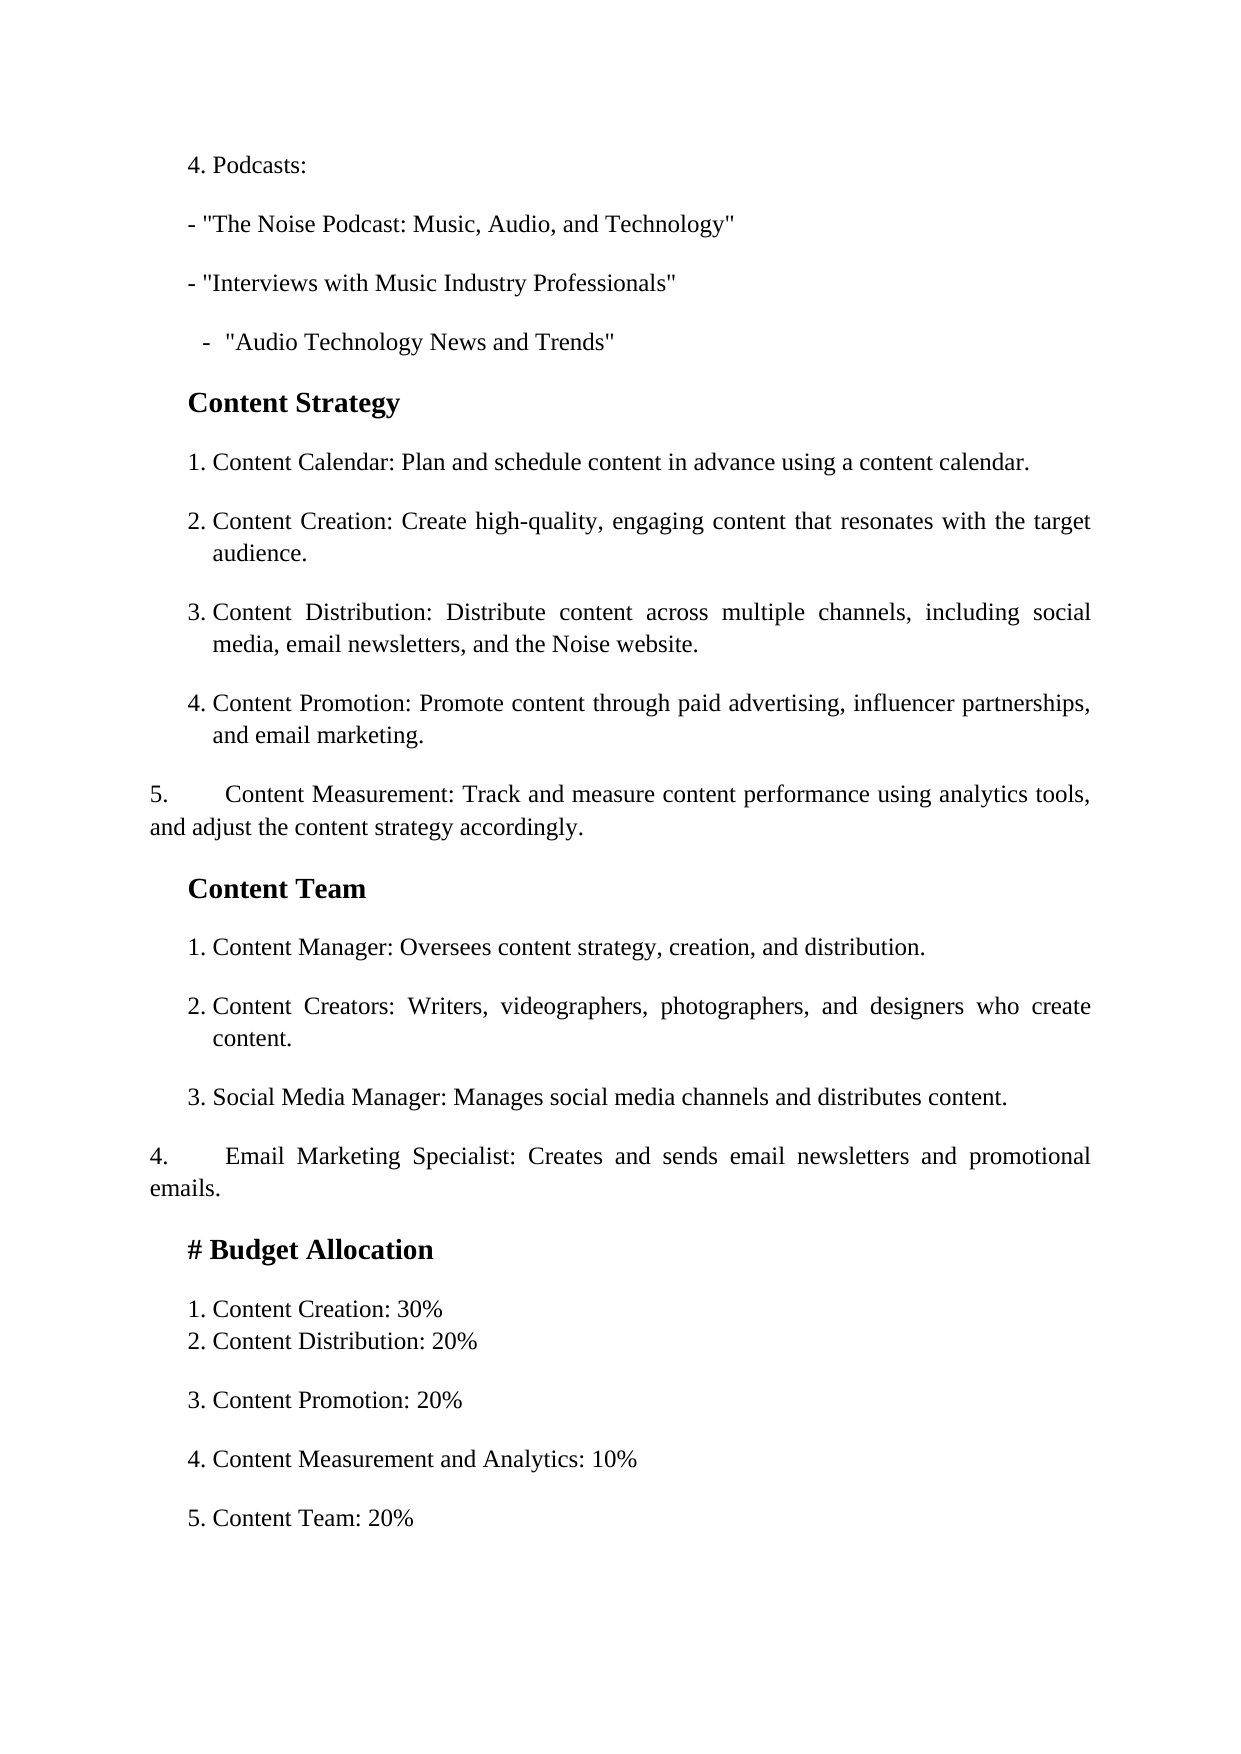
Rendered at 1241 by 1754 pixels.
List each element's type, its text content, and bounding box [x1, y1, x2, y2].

list Content Team: 20% [187, 1503, 1092, 1532]
list Content Creators: Writers, videographers, photographers, and designers who create content. [187, 991, 1092, 1052]
list Content Distribution: Distribute content across multiple channels, including social media, email newsletters, and the Noise website. [187, 597, 1092, 658]
list Content Measurement: Track and measure content performance using analytics tools, and adjust the content strategy accordingly. [149, 779, 1092, 841]
list "The Noise Podcast: Music, Audio, and Technology" [187, 209, 1092, 238]
list Content Creation: Create high-quality, engaging content that resonates with the target audience. [187, 506, 1092, 567]
text Content Strategy [187, 385, 1093, 419]
list Content Creation: 30% [187, 1294, 1092, 1323]
text 4. Podcasts: [187, 150, 1092, 179]
list Content Promotion: Promote content through paid advertising, influencer partnerships, and email marketing. [187, 688, 1092, 749]
list Content Manager: Oversees content strategy, creation, and distribution. [187, 932, 1092, 961]
list Social Media Manager: Manages social media channels and distributes content. [187, 1082, 1092, 1111]
list "Audio Technology News and Trends" [202, 327, 1092, 355]
text # Budget Allocation [187, 1232, 1093, 1266]
list "Interviews with Music Industry Professionals" [187, 268, 1092, 296]
text Content Team [187, 871, 1093, 904]
list Content Distribution: 20% [187, 1326, 1092, 1355]
list Content Measurement and Analytics: 10% [187, 1444, 1092, 1473]
list Content Promotion: 20% [187, 1385, 1092, 1414]
list Email Marketing Specialist: Creates and sends email newsletters and promotional emails. [149, 1141, 1092, 1202]
list Content Calendar: Plan and schedule content in advance using a content calendar. [187, 447, 1092, 476]
